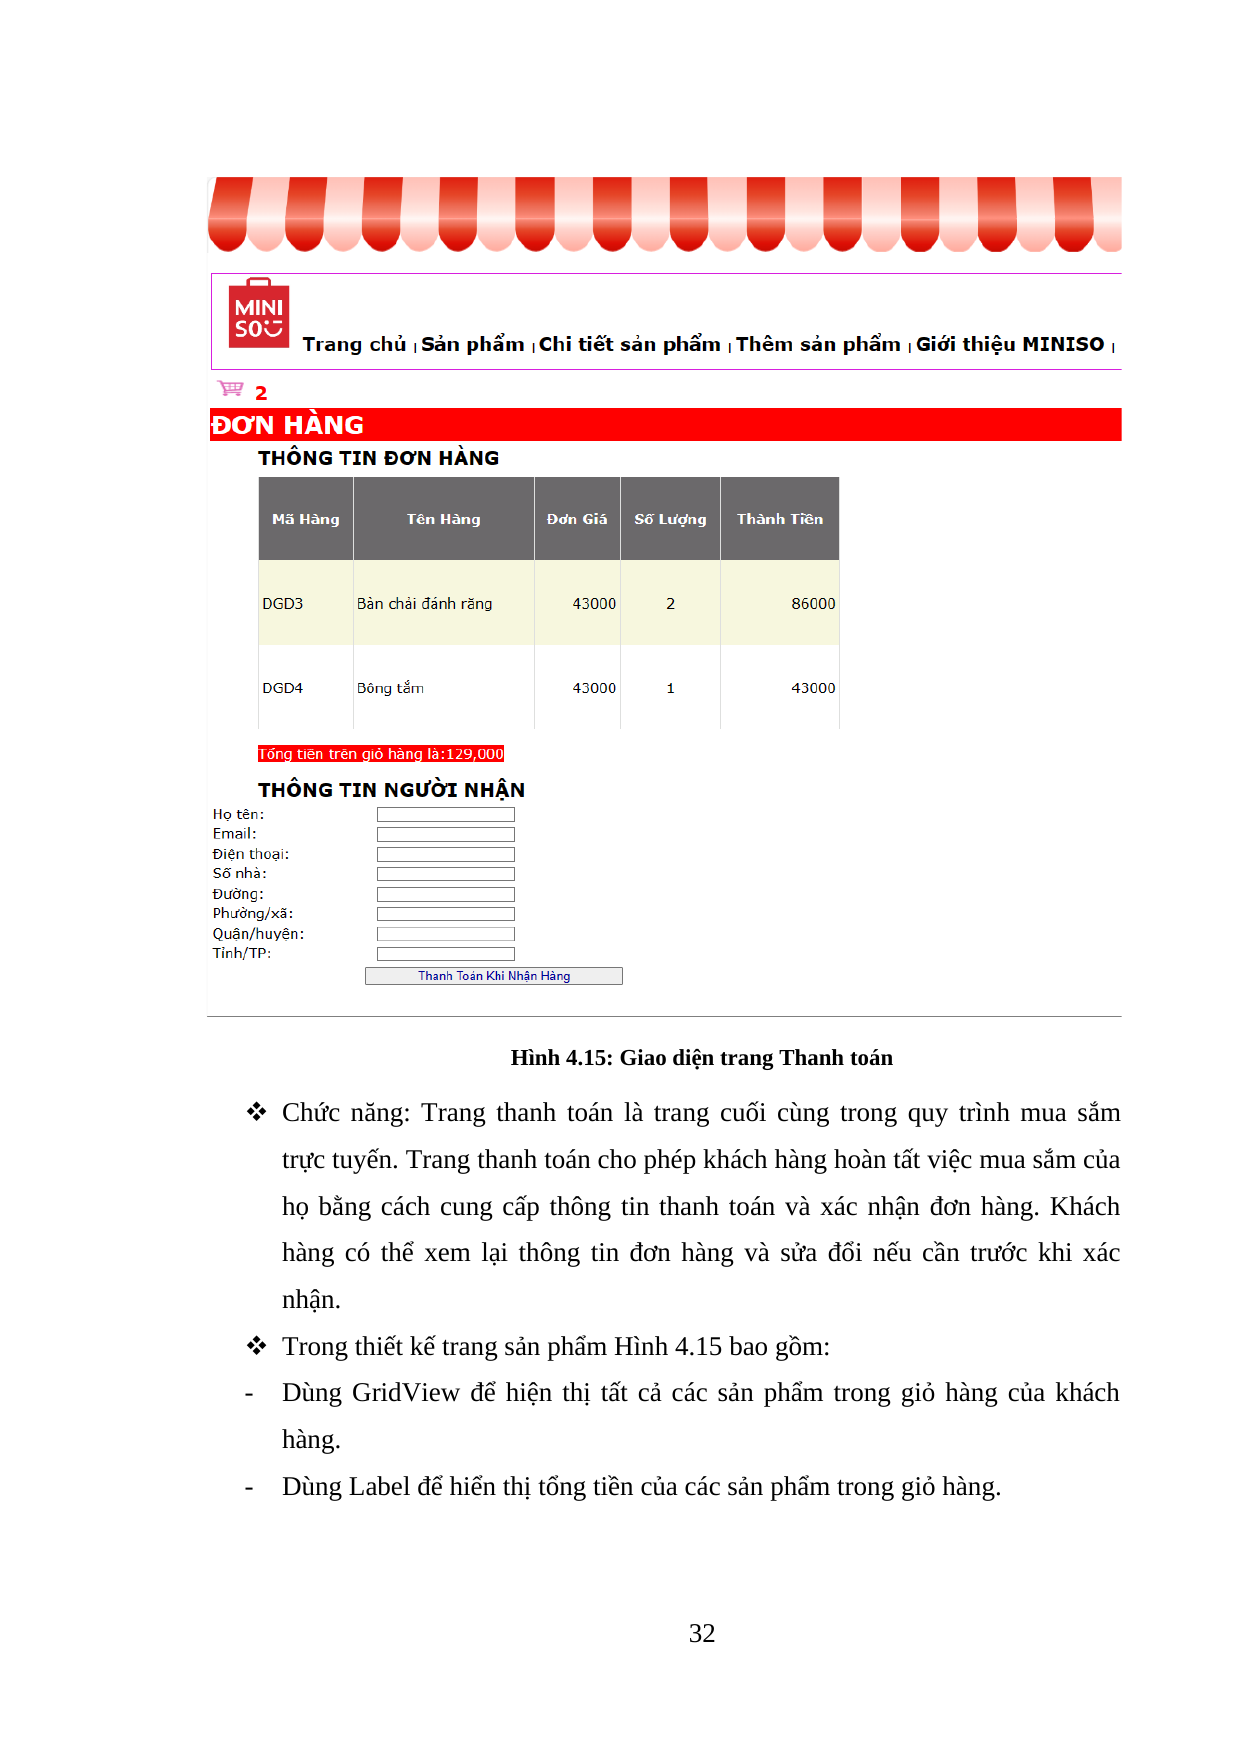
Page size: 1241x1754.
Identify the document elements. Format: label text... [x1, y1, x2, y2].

list Dùng Label để hiển thị tổng tiền của các sản phẩm trong giỏ hàng. [244, 1470, 1122, 1501]
list Trong thiết kế trang sản phẩm Hình 4.15 bao gồm: [244, 1329, 1122, 1361]
text Hình 4.15: Giao diện trang Thanh toán [207, 1044, 1122, 1071]
picture [206, 177, 1122, 1017]
list Dùng GridView để hiện thị tất cả các sản phẩm trong giỏ hàng của khách hàng. [244, 1376, 1122, 1454]
list Chức năng: Trang thanh toán là trang cuối cùng trong quy trình mua sắm trực tuyến. Trang thanh toán cho phép khách hàng hoàn tất việc mua sắm của họ bằng cách cung cấp thông tin thanh toán và xác nhận đơn hàng. Khách hàng có thể xem lại thông tin đơn hàng và sửa đổi nếu cần trước khi xác nhận. [244, 1096, 1122, 1314]
